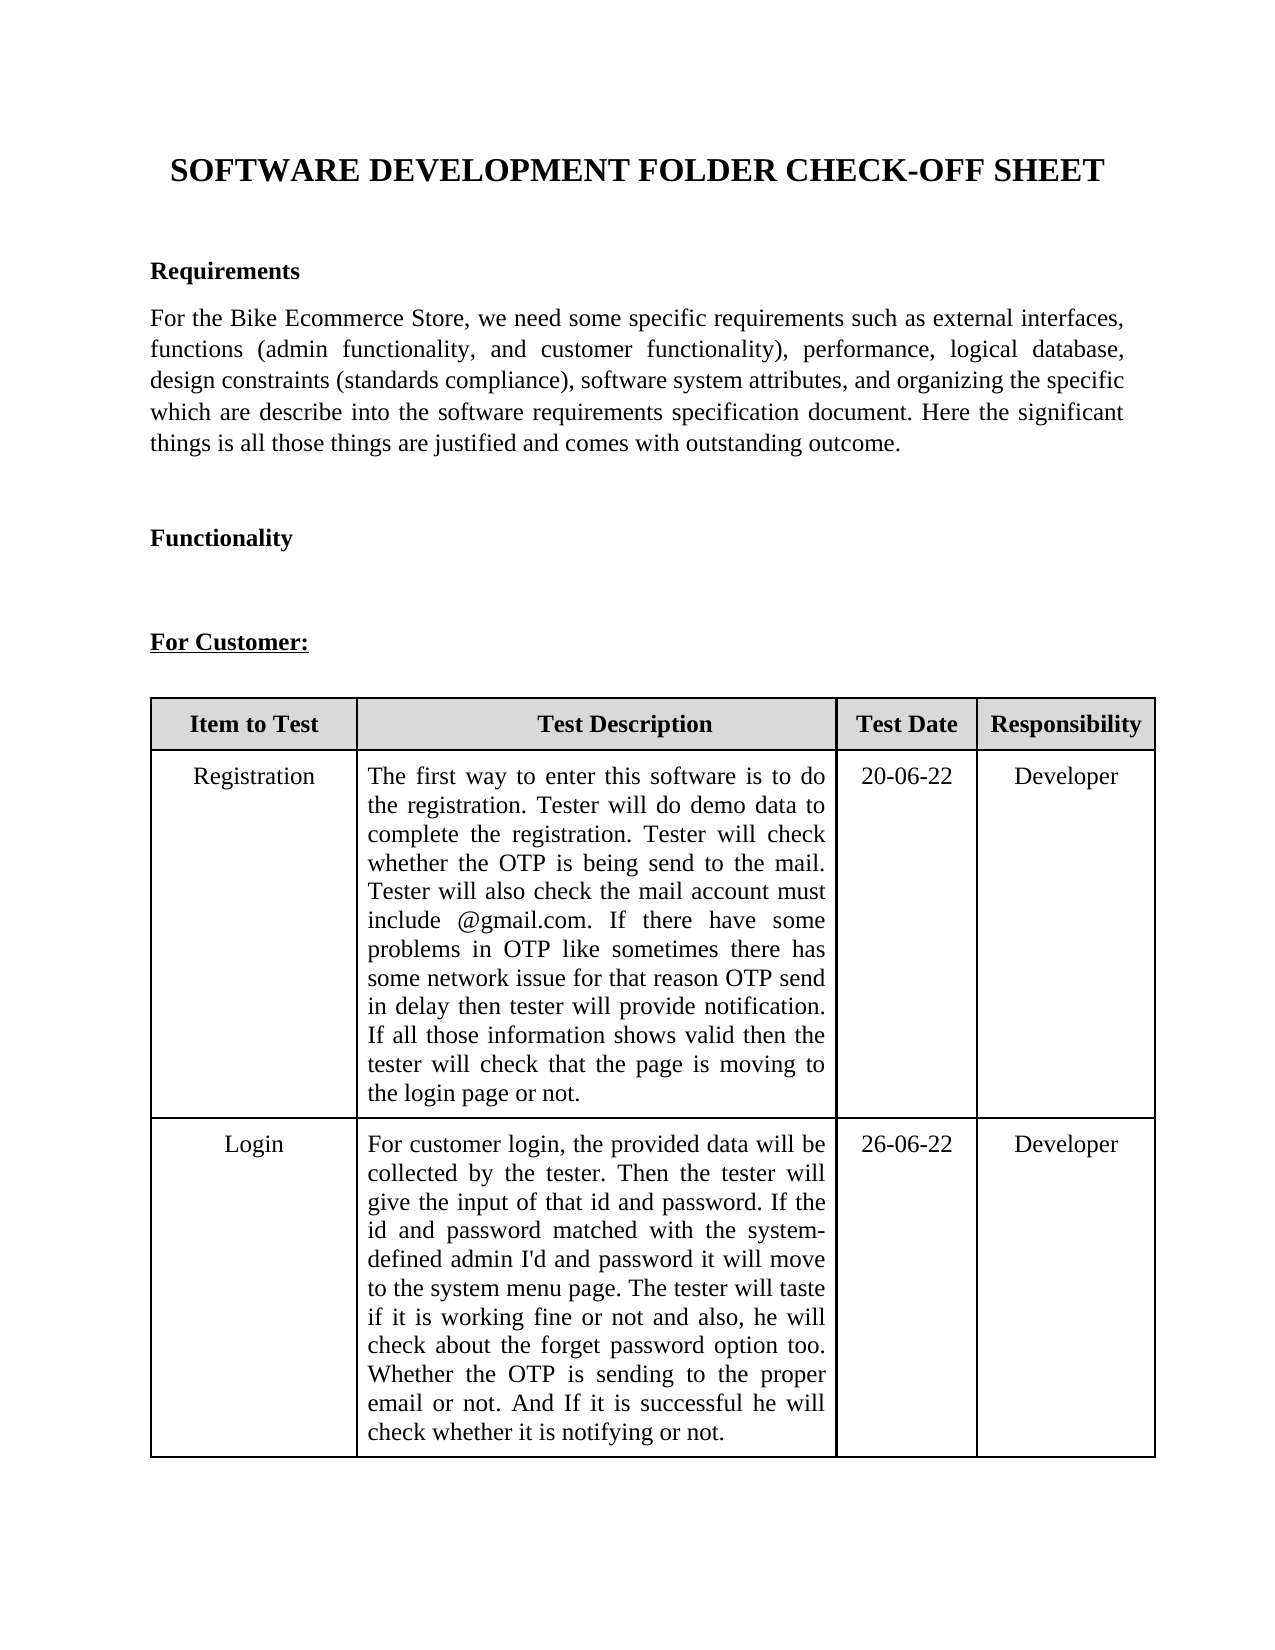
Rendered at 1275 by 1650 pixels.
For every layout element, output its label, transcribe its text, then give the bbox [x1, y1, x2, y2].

table_cell The first way to enter this software is to do the registration. Tester will do demo data to complete the registration. Tester will check whether the OTP is being send to the mail. Tester will also check the mail account must include @gmail.com. If there have some problems in OTP like sometimes there has some network issue for that reason OTP send in delay then tester will provide notification. If all those information shows valid then the tester will check that the page is moving to the login page or not. [358, 751, 835, 1117]
table_cell 26-06-22 [838, 1119, 976, 1456]
table_header Responsibility [978, 699, 1154, 749]
text SOFTWARE DEVELOPMENT FOLDER CHECK-OFF SHEET [150, 150, 1125, 188]
text For the Bike Ecommerce Store, we need some specific requirements such as external interfaces, functions (admin functionality, and customer functionality), performance, logical database, design constraints (standards compliance), software system attributes, and organizing the specific which are describe into the software requirements specification document. Here the significant things is all those things are justified and comes with outstanding outcome. [150, 303, 1125, 456]
table_cell Developer [978, 1119, 1154, 1456]
text Requirements [150, 256, 1125, 284]
table_header Test Description [358, 699, 835, 749]
table_cell Login [152, 1119, 356, 1456]
table_cell 20-06-22 [838, 751, 976, 1117]
table_cell Developer [978, 751, 1154, 1117]
table_header Item to Test [152, 699, 356, 749]
table_cell For customer login, the provided data will be collected by the tester. Then the tester will give the input of that id and password. If the id and password matched with the system-defined admin I'd and password it will move to the system menu page. The tester will taste if it is working fine or not and also, he will check about the forget password option too. Whether the OTP is sending to the proper email or not. And If it is successful he will check whether it is notifying or not. [358, 1119, 835, 1456]
table_cell Registration [152, 751, 356, 1117]
text For Customer: [150, 627, 1125, 656]
table_header Test Date [838, 699, 976, 749]
text Functionality [150, 523, 1125, 552]
